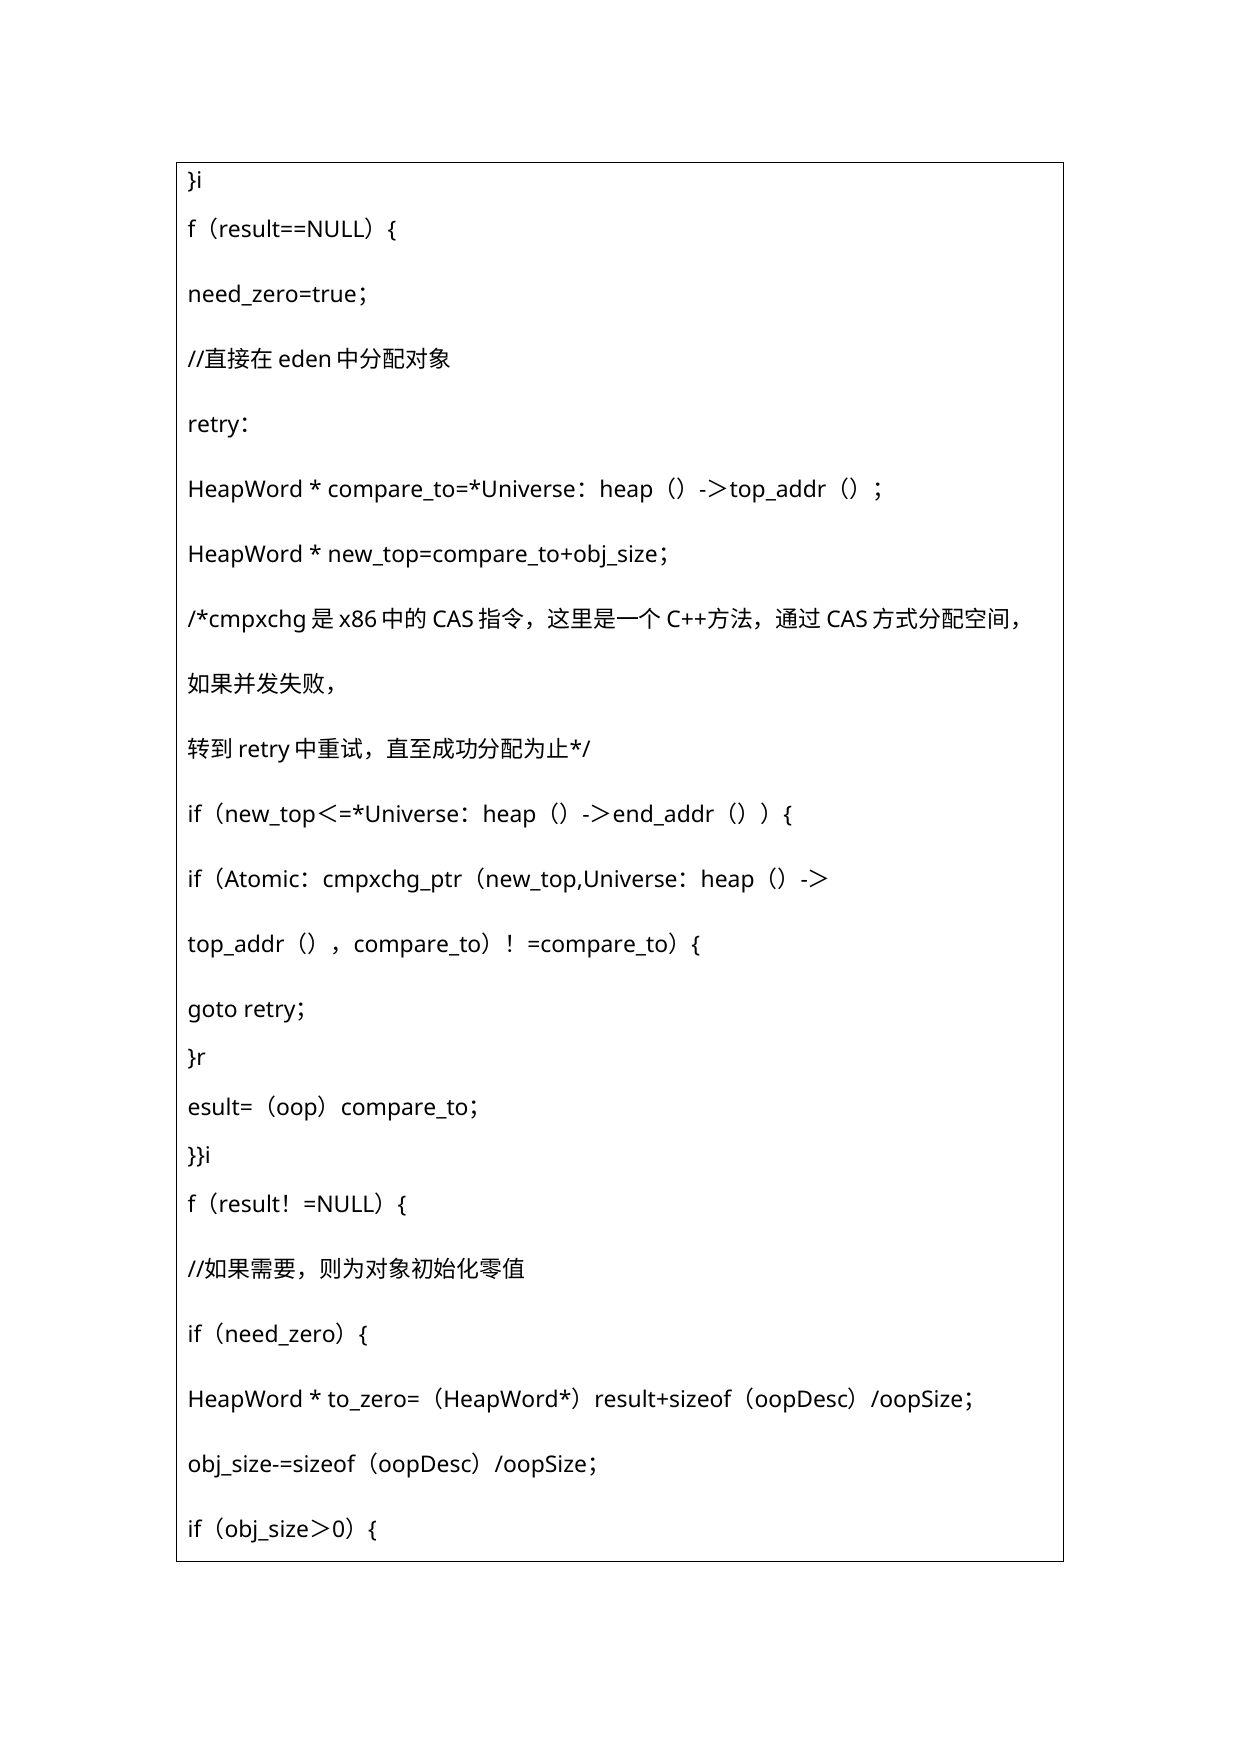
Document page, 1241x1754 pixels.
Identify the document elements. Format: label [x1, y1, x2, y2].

table_header [177, 163, 1063, 1561]
